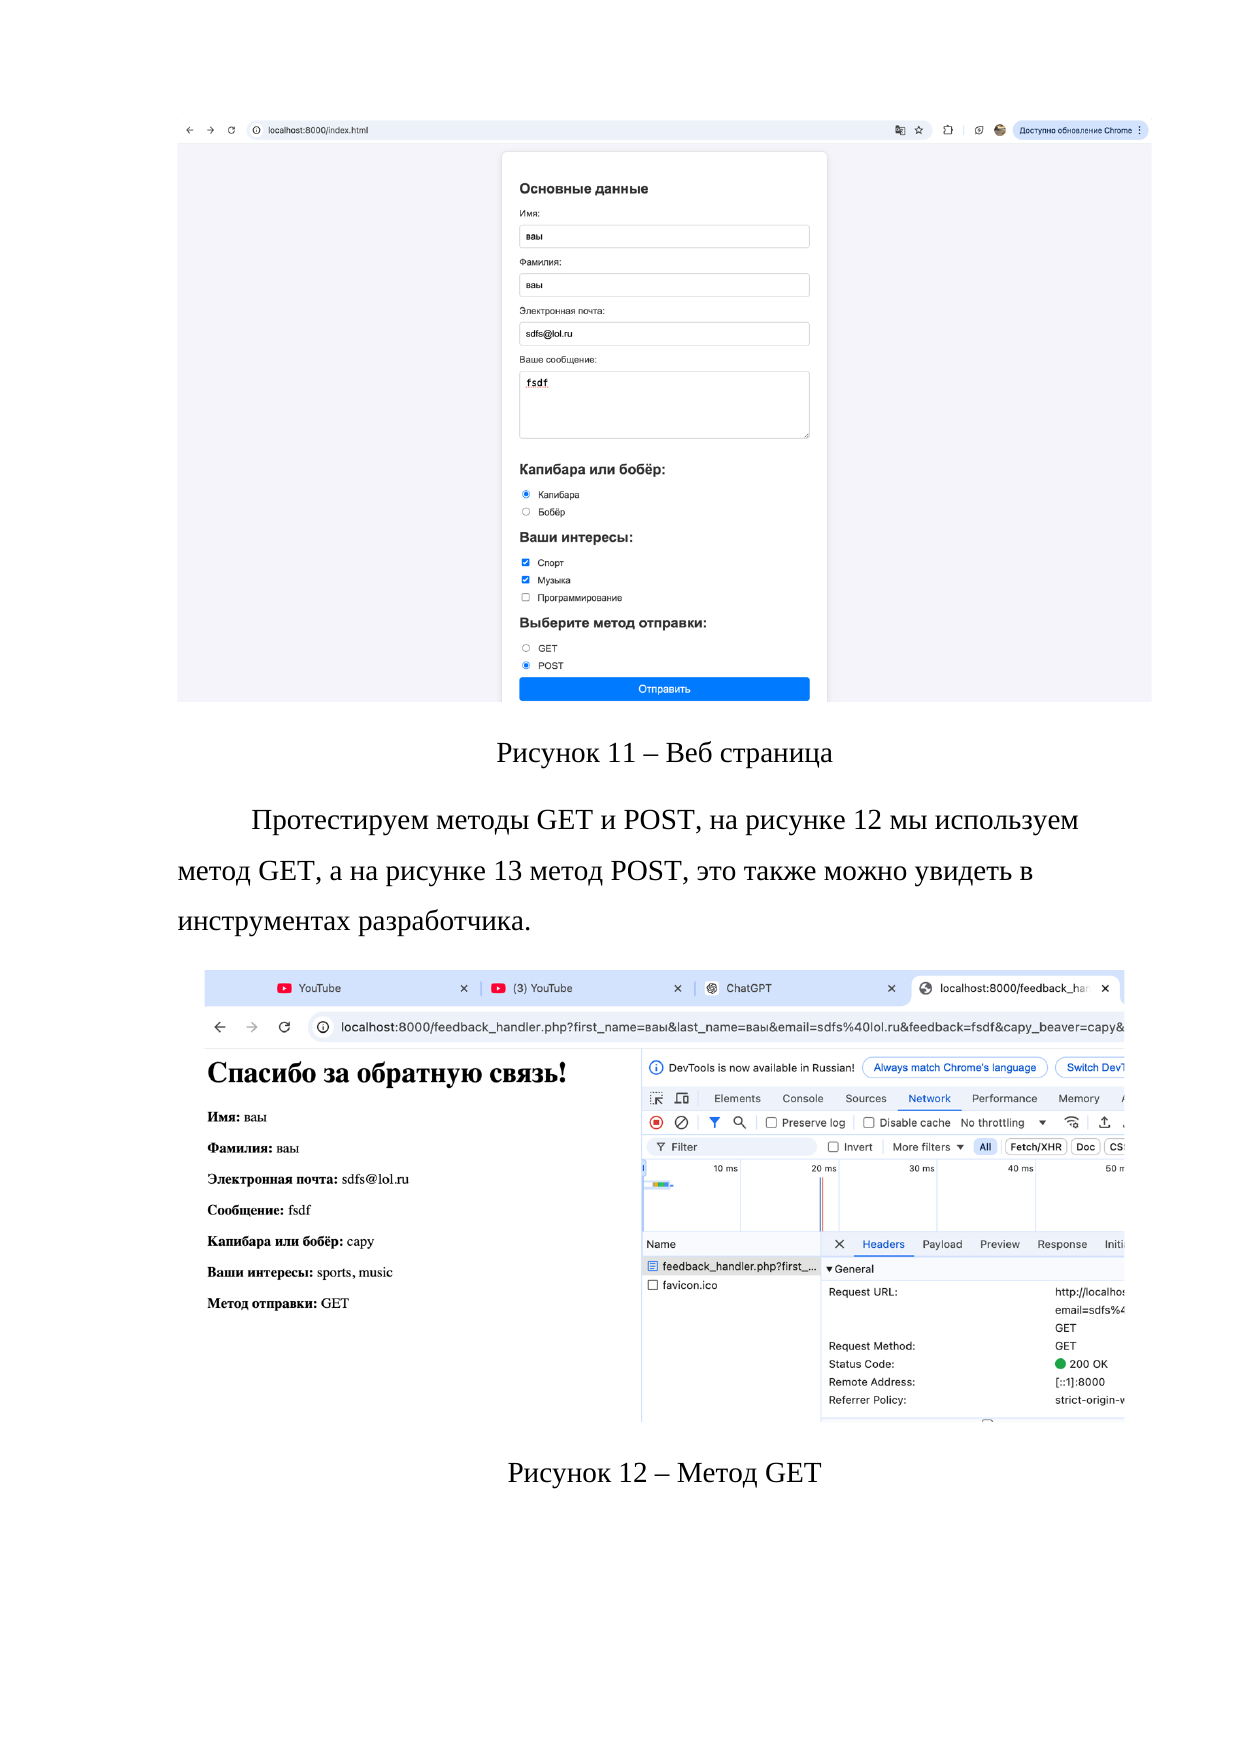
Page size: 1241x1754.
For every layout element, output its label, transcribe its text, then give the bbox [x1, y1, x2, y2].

text Протестируем методы GET и POST, на рисунке 12 мы используем метод GET, а на рисунке 13 метод POST, это также можно увидеть в инструментах разработчика. [177, 802, 1152, 937]
text Рисунок 11 – Веб страница [177, 735, 1152, 769]
text Рисунок 12 – Метод GET [177, 1455, 1152, 1488]
picture [177, 118, 1152, 702]
picture [204, 970, 1125, 1422]
